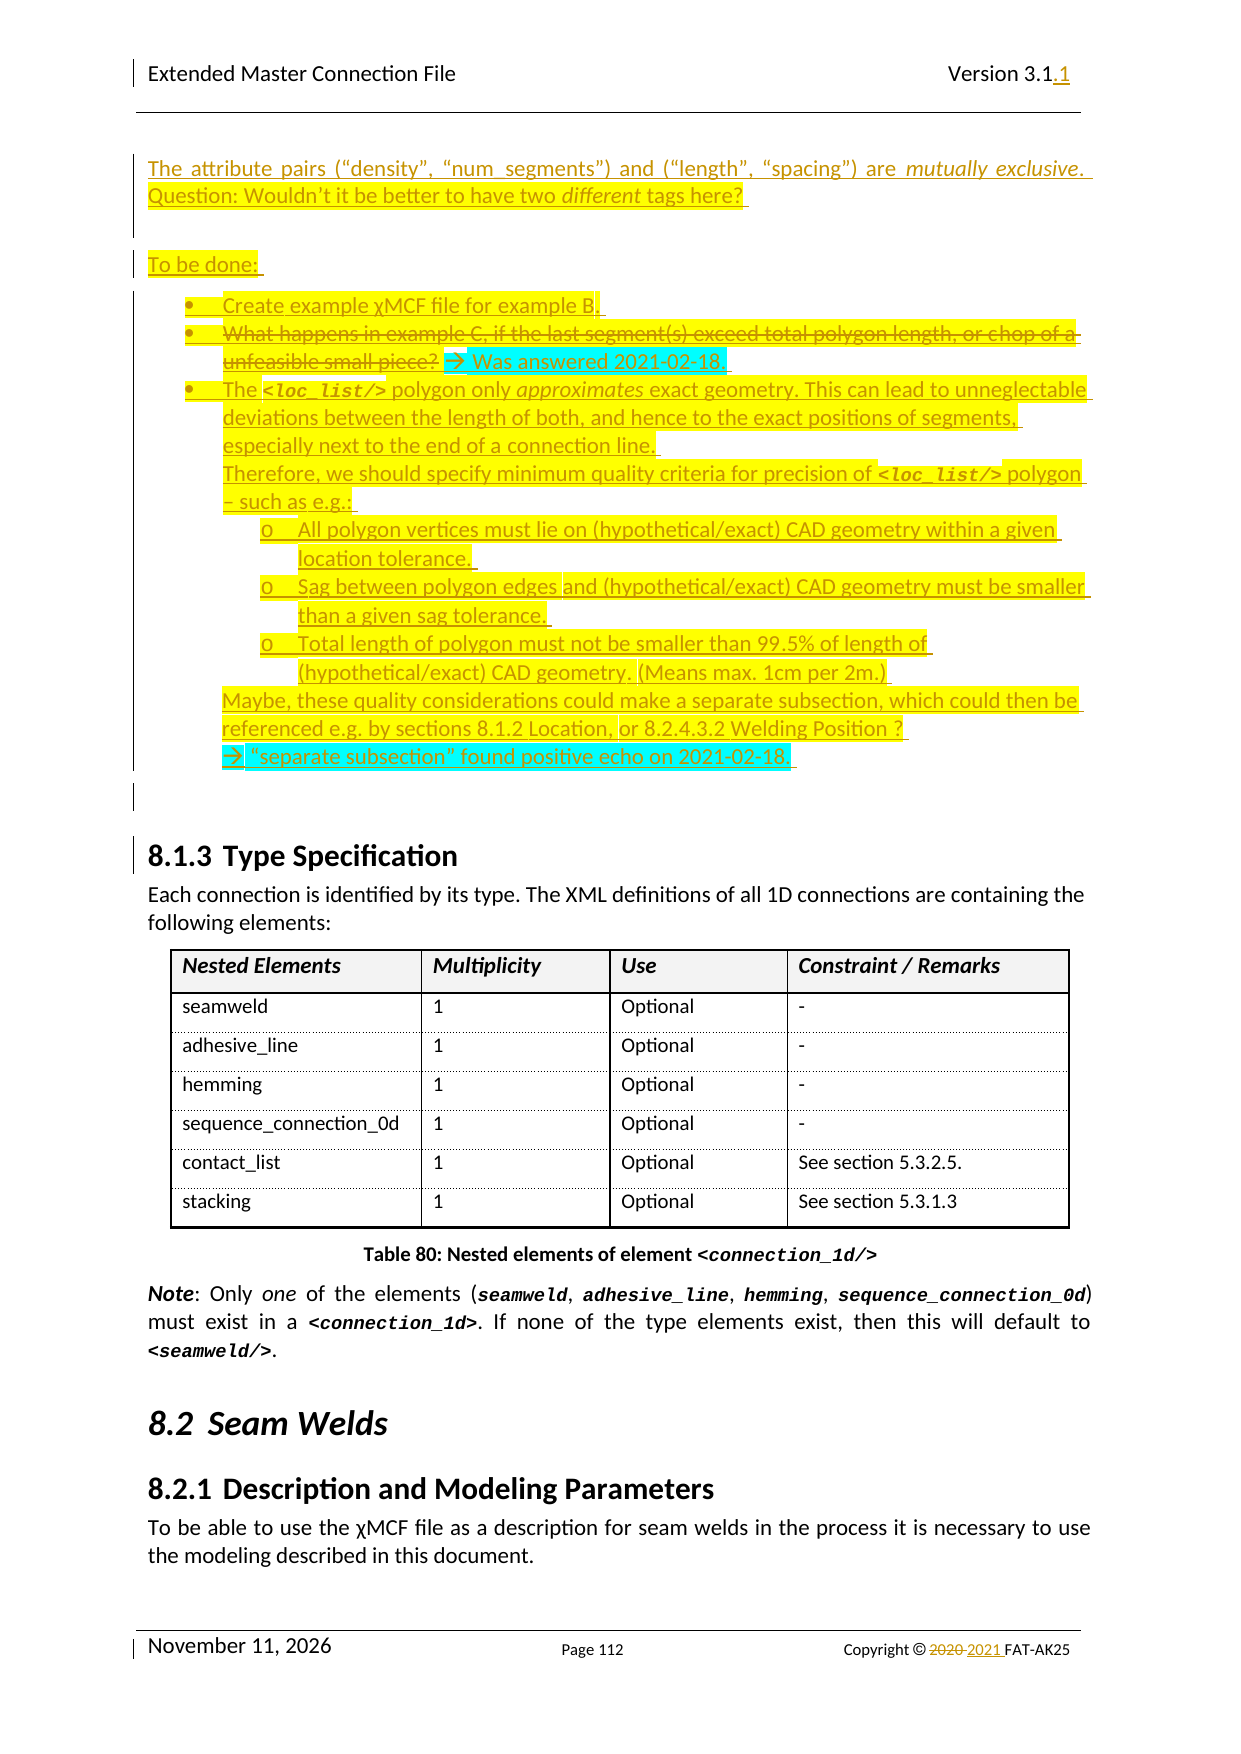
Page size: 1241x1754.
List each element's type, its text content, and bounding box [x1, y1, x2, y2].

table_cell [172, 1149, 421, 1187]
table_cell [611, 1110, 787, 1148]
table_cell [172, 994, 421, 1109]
subtitle Type Specification [148, 836, 1092, 874]
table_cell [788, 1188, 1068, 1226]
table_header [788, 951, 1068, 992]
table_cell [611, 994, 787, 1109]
text Each connection is identified by its type. The XML definitions of all 1D connections are containing the following elements: [148, 880, 1092, 936]
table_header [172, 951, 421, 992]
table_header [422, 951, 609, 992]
text Table 80: Nested elements of element <connection_1d/> [148, 1241, 1092, 1267]
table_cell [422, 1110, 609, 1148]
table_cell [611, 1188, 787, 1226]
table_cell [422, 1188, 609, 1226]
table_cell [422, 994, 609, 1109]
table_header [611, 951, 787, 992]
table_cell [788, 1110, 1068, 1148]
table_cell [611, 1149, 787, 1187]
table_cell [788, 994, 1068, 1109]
text To be able to use the χMCF file as a description for seam welds in the process it is necessary to use the modeling described in this document. [148, 1513, 1092, 1569]
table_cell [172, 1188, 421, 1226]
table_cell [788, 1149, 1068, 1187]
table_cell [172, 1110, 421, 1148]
subtitle Description and Modeling Parameters [148, 1469, 1092, 1507]
subtitle Seam Welds [148, 1401, 1092, 1444]
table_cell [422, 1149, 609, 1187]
text Note: Only one of the elements (seamweld, adhesive_line, hemming, sequence_connection_0d) must exist in a <connection_1d>. If none of the type elements exist, then this will default to <seamweld/>. [148, 1279, 1092, 1363]
